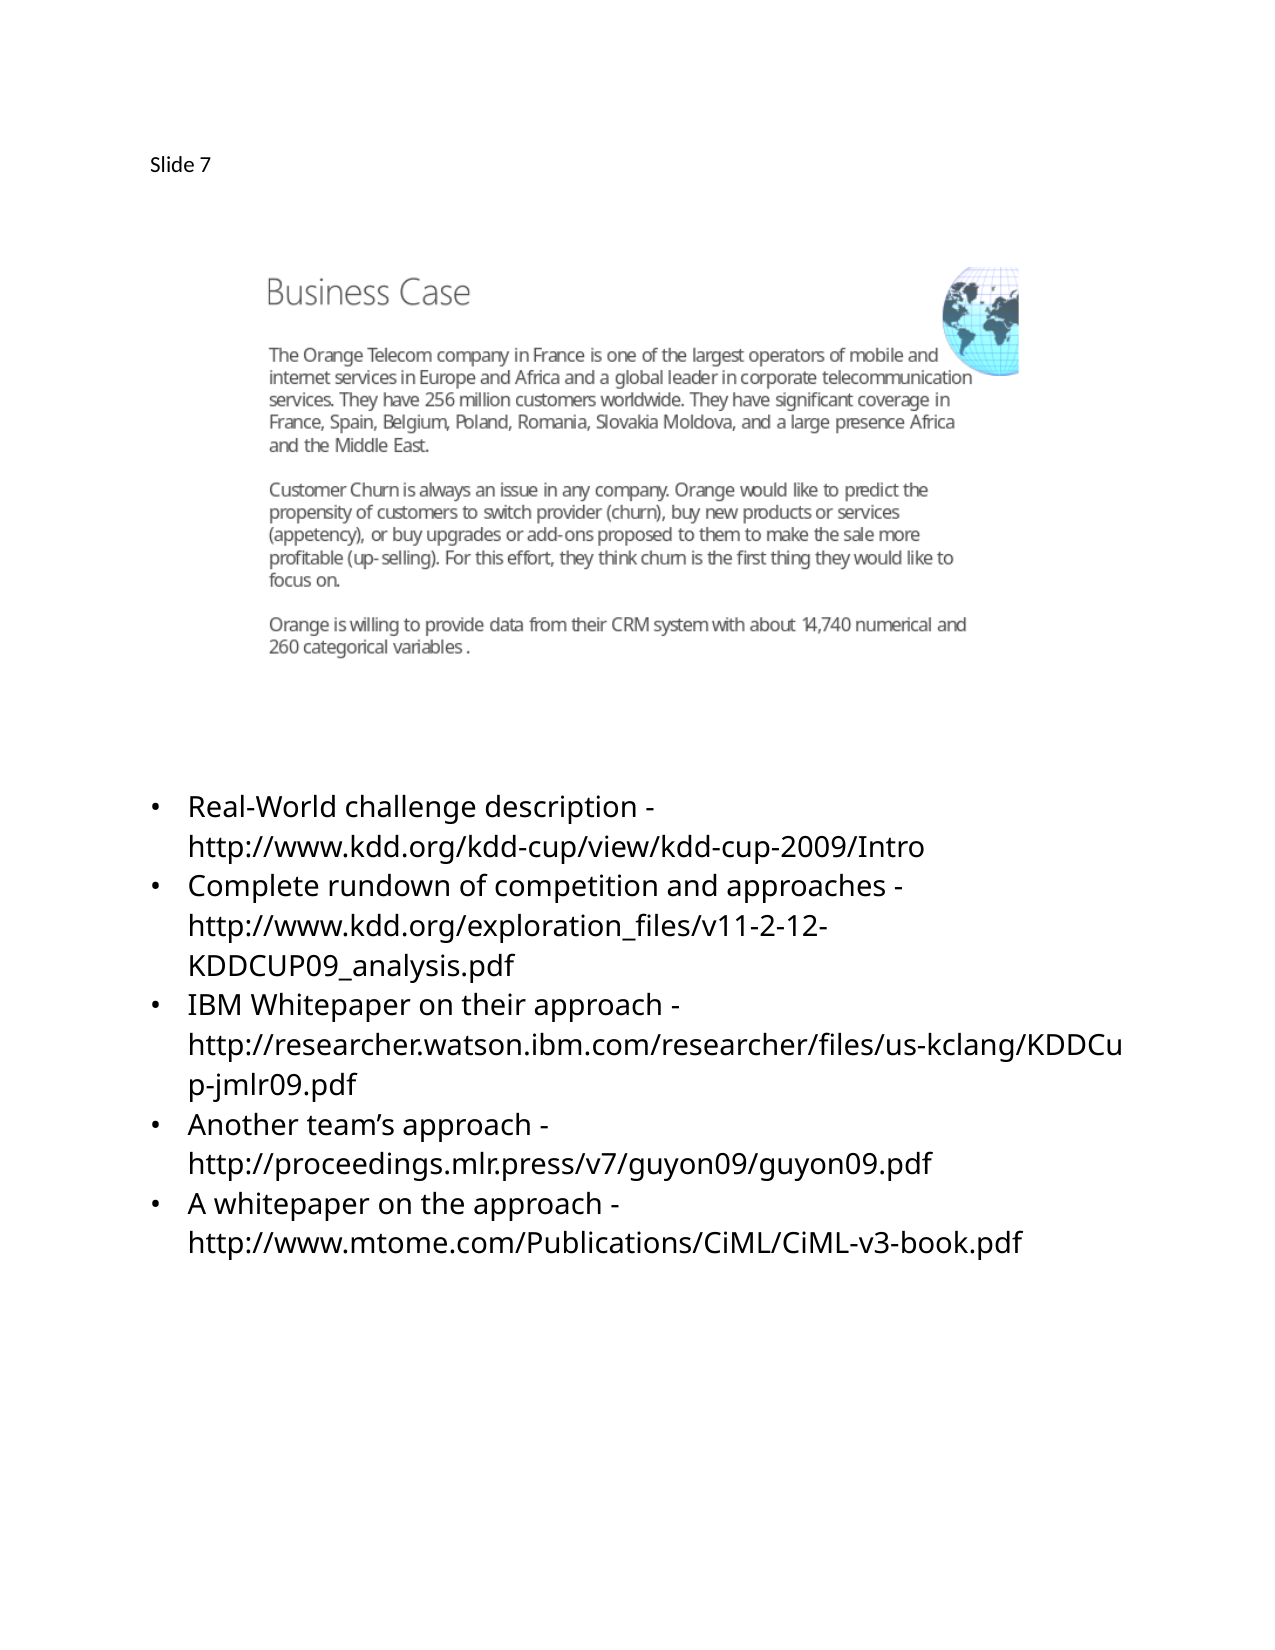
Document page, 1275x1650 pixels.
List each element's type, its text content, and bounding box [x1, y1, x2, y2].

list IBM Whitepaper on their approach - http://researcher.watson.ibm.com/researcher/files/us-kclang/KDDCup-jmlr09.pdf [150, 985, 1125, 1104]
list Another team’s approach - http://proceedings.mlr.press/v7/guyon09/guyon09.pdf [150, 1104, 1125, 1183]
list A whitepaper on the approach - http://www.mtome.com/Publications/CiML/CiML-v3-book.pdf [150, 1183, 1125, 1262]
text Slide 7 [150, 150, 1125, 178]
list Real-World challenge description - http://www.kdd.org/kdd-cup/view/kdd-cup-2009/Intro [150, 786, 1125, 866]
list Complete rundown of competition and approaches - http://www.kdd.org/exploration_files/v11-2-12-KDDCUP09_analysis.pdf [150, 866, 1125, 985]
